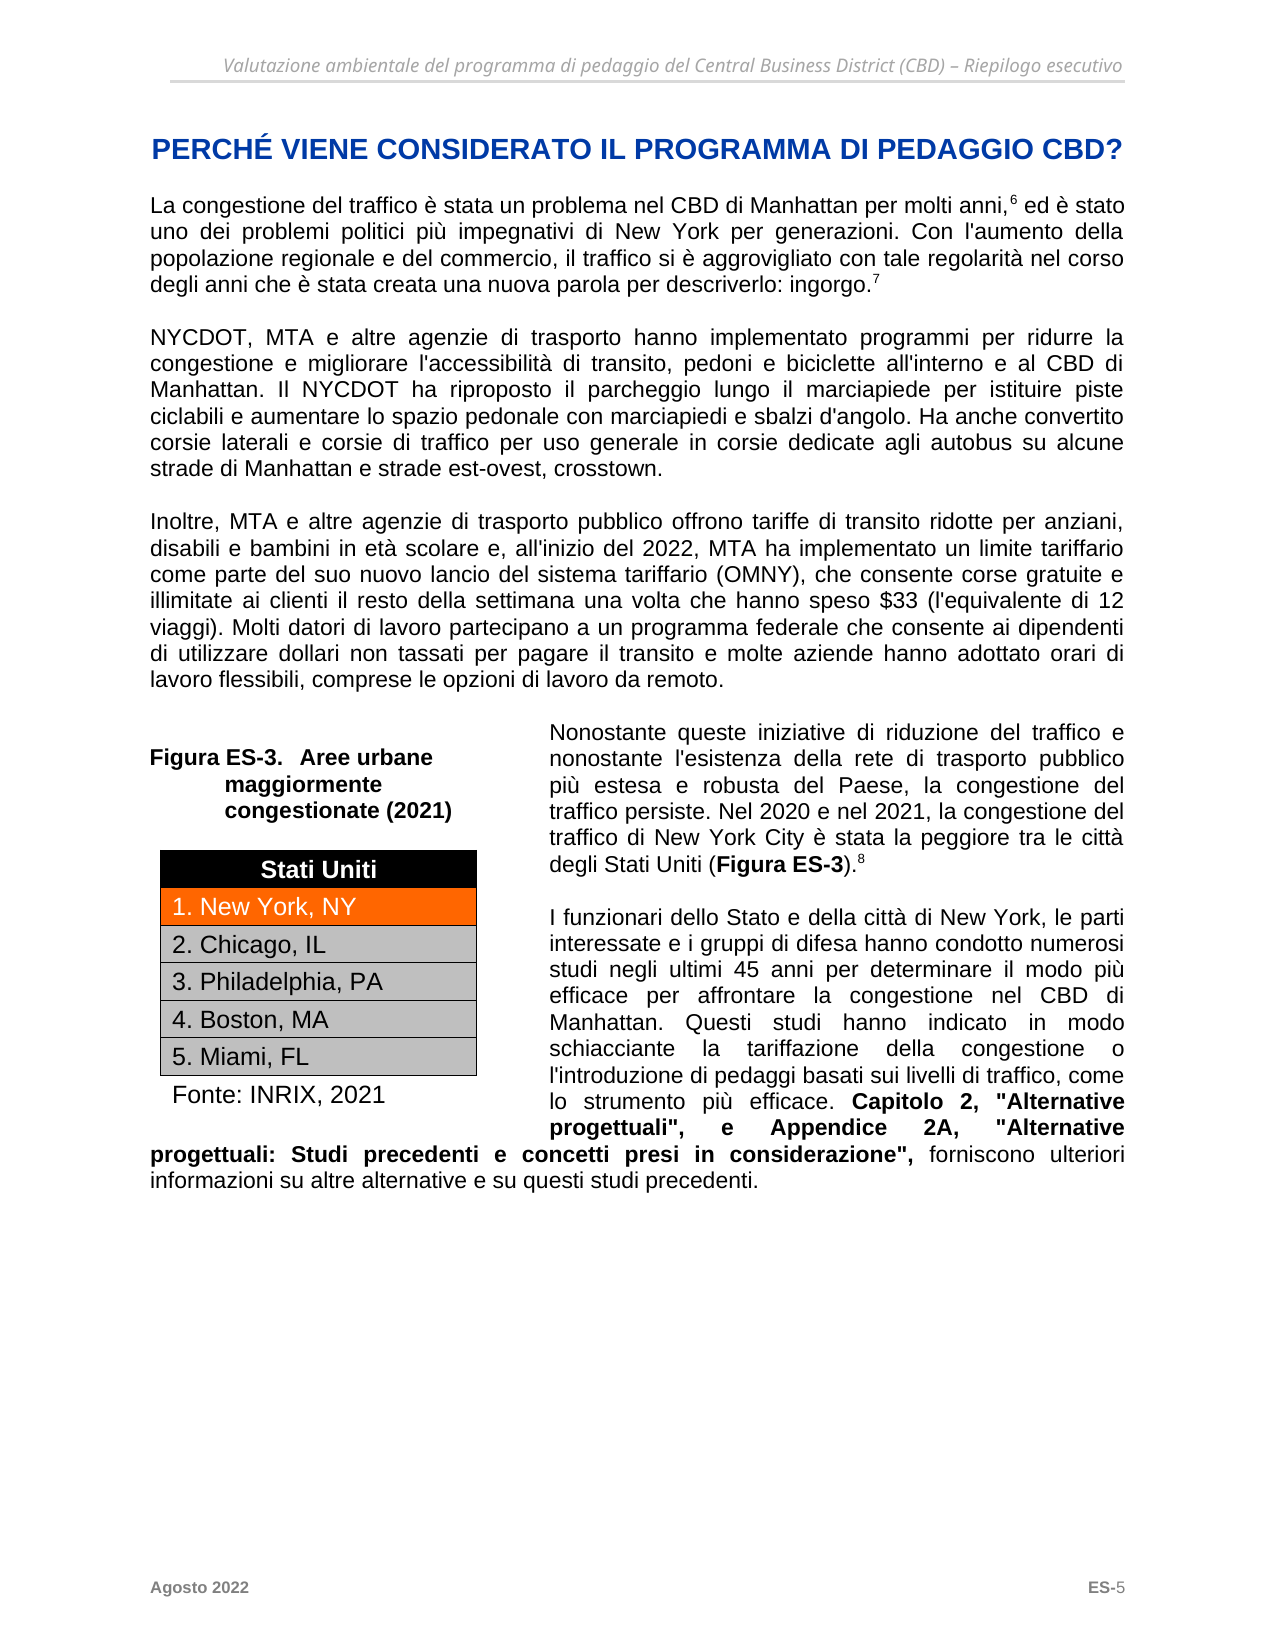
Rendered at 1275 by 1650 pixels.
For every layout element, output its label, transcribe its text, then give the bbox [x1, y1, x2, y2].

subtitle PERCHÉ VIENE CONSIDERATO IL PROGRAMMA DI PEDAGGIO CBD? [150, 132, 1125, 166]
text Nonostante queste iniziative di riduzione del traffico e nonostante l'esistenza della rete di trasporto pubblico più estesa e robusta del Paese, la congestione del traffico persiste. Nel 2020 e nel 2021, la congestione del traffico di New York City è stata la peggiore tra le città degli Stati Uniti (Figura ES-3). [150, 719, 1125, 877]
text NYCDOT, MTA e altre agenzie di trasporto hanno implementato programmi per ridurre la congestione e migliorare l'accessibilità di transito, pedoni e biciclette all'interno e al CBD di Manhattan. Il NYCDOT ha riproposto il parcheggio lungo il marciapiede per istituire piste ciclabili e aumentare lo spazio pedonale con marciapiedi e sbalzi d'angolo. Ha anche convertito corsie laterali e corsie di traffico per uso generale in corsie dedicate agli autobus su alcune strade di Manhattan e strade est-ovest, crosstown. [150, 324, 1125, 482]
text I funzionari dello Stato e della città di New York, le parti interessate e i gruppi di difesa hanno condotto numerosi studi negli ultimi 45 anni per determinare il modo più efficace per affrontare la congestione nel CBD di Manhattan. Questi studi hanno indicato in modo schiacciante la tariffazione della congestione o l'introduzione di pedaggi basati sui livelli di traffico, come lo strumento più efficace. Capitolo 2, "Alternative progettuali", e Appendice 2A, "Alternative progettuali: Studi precedenti e concetti presi in considerazione", forniscono ulteriori informazioni su altre alternative e su questi studi precedenti. [150, 903, 1125, 1193]
text La congestione del traffico è stata un problema nel CBD di Manhattan per molti anni, ed è stato uno dei problemi politici più impegnativi di New York per generazioni. Con l'aumento della popolazione regionale e del commercio, il traffico si è aggrovigliato con tale regolarità nel corso degli anni che è stata creata una nuova parola per descriverlo: ingorgo. [150, 192, 1125, 297]
text Inoltre, MTA e altre agenzie di trasporto pubblico offrono tariffe di transito ridotte per anziani, disabili e bambini in età scolare e, all'inizio del 2022, MTA ha implementato un limite tariffario come parte del suo nuovo lancio del sistema tariffario (OMNY), che consente corse gratuite e illimitate ai clienti il resto della settimana una volta che hanno speso $33 (l'equivalente di 12 viaggi). Molti datori di lavoro partecipano a un programma federale che consente ai dipendenti di utilizzare dollari non tassati per pagare il transito e molte aziende hanno adottato orari di lavoro flessibili, comprese le opzioni di lavoro da remoto. [150, 508, 1125, 693]
